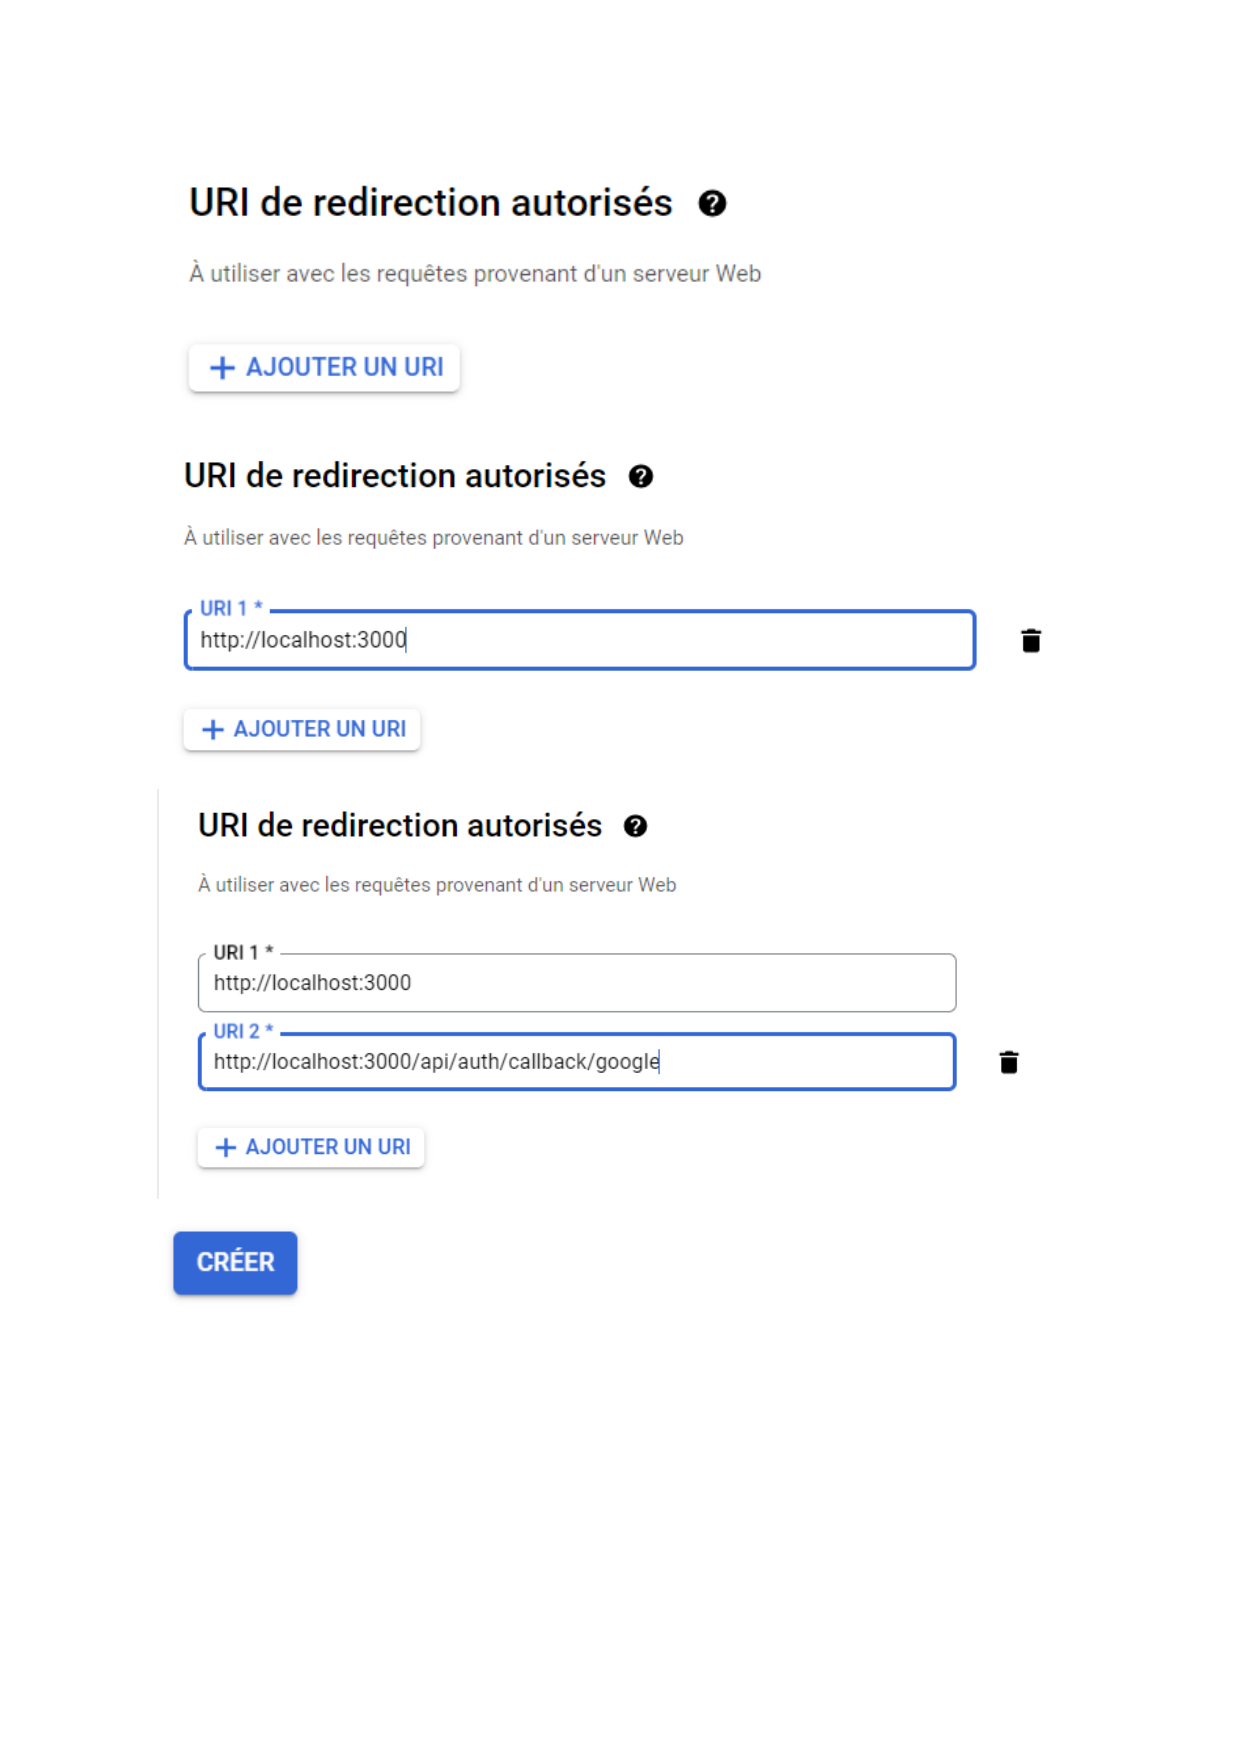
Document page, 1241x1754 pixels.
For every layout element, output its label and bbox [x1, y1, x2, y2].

picture [147, 147, 820, 420]
picture [147, 1217, 315, 1314]
picture [147, 789, 1093, 1199]
picture [147, 438, 1093, 771]
